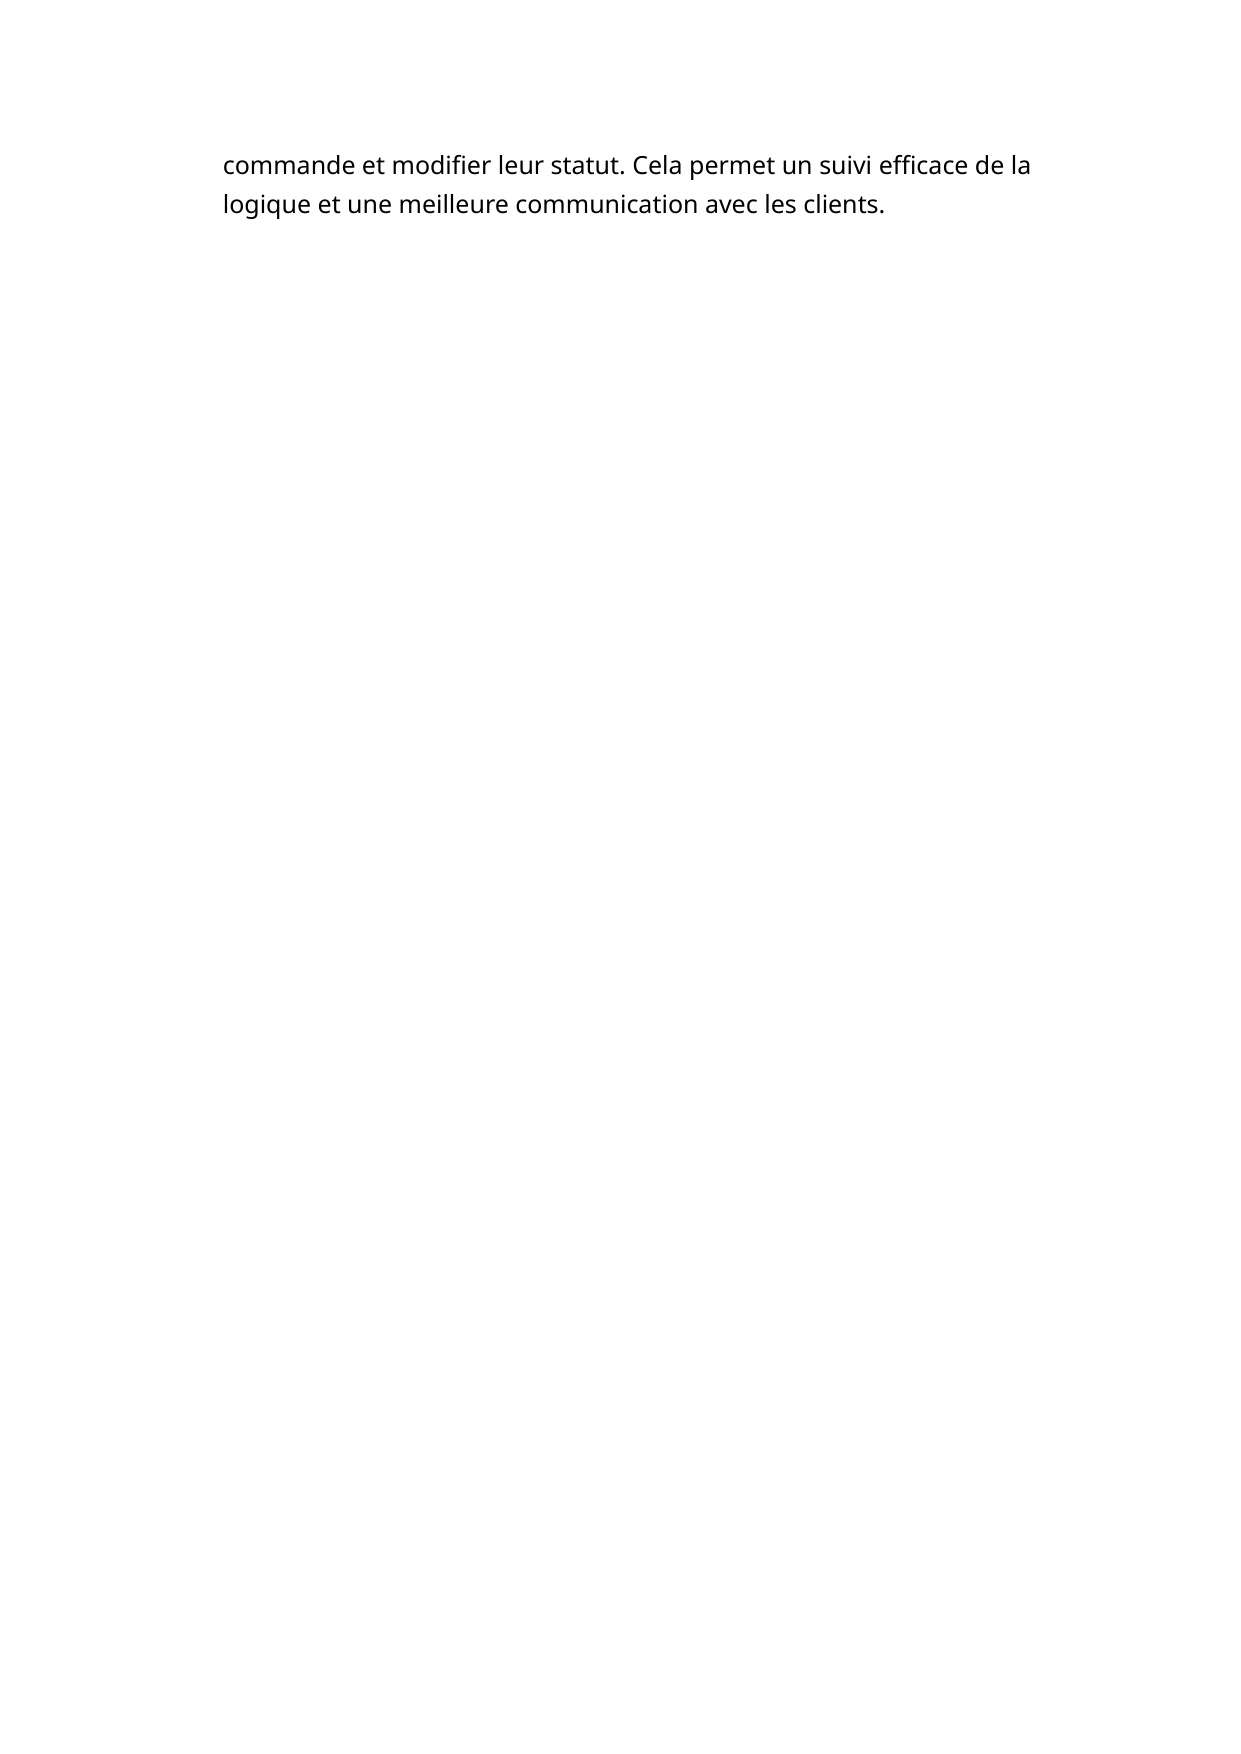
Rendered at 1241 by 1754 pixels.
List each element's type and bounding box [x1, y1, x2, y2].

list [223, 148, 1093, 221]
